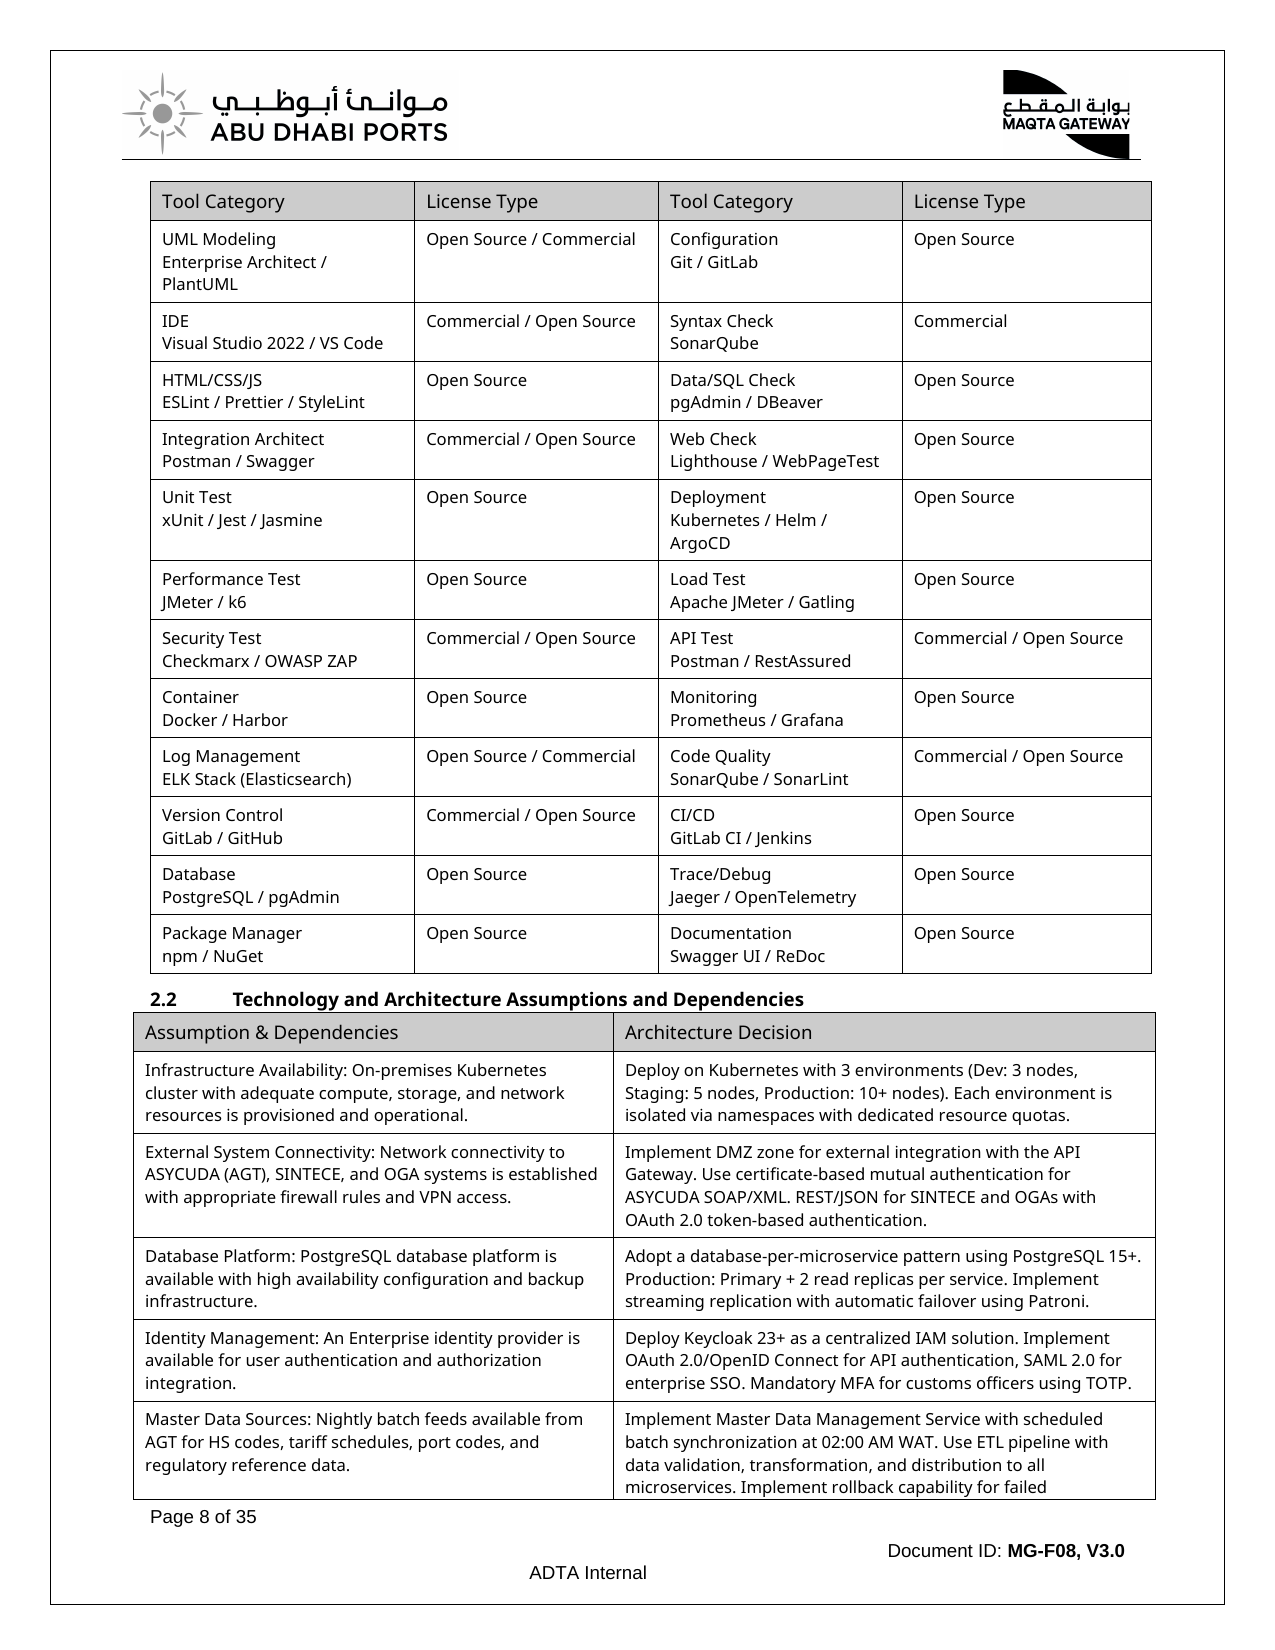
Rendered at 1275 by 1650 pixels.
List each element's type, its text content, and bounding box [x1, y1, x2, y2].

table_cell Commercial / Open Source [903, 620, 1151, 678]
table_cell Open Source [415, 915, 658, 973]
table_cell External System Connectivity: Network connectivity to ASYCUDA (AGT), SINTECE, and OGA systems is established with appropriate firewall rules and VPN access. [134, 1134, 613, 1237]
table_cell Performance Test JMeter / k6 [151, 561, 414, 619]
table_cell Open Source [903, 915, 1151, 973]
table_cell API Test Postman / RestAssured [659, 620, 902, 678]
table_cell Deployment Kubernetes / Helm / ArgoCD [659, 480, 902, 560]
table_cell Open Source [903, 421, 1151, 479]
table_cell Commercial / Open Source [903, 738, 1151, 796]
table_cell Documentation Swagger UI / ReDoc [659, 915, 902, 973]
table_cell Open Source / Commercial [415, 738, 658, 796]
table_cell Commercial / Open Source [415, 797, 658, 855]
table_cell Open Source / Commercial [415, 221, 658, 302]
table_header Assumption & Dependencies [134, 1013, 613, 1051]
table_cell Code Quality SonarQube / SonarLint [659, 738, 902, 796]
table_cell Syntax Check SonarQube [659, 303, 902, 361]
table_cell Commercial / Open Source [415, 620, 658, 678]
table_cell Identity Management: An Enterprise identity provider is available for user authentication and authorization integration. [134, 1320, 613, 1401]
table_cell Implement DMZ zone for external integration with the API Gateway. Use certificate-based mutual authentication for ASYCUDA SOAP/XML. REST/JSON for SINTECE and OGAs with OAuth 2.0 token-based authentication. [614, 1134, 1155, 1237]
table_cell Open Source [415, 856, 658, 914]
table_cell Open Source [903, 679, 1151, 737]
table_cell Trace/Debug Jaeger / OpenTelemetry [659, 856, 902, 914]
table_cell Open Source [903, 362, 1151, 420]
table_cell Load Test Apache JMeter / Gatling [659, 561, 902, 619]
table_cell Deploy Keycloak 23+ as a centralized IAM solution. Implement OAuth 2.0/OpenID Connect for API authentication, SAML 2.0 for enterprise SSO. Mandatory MFA for customs officers using TOTP. [614, 1320, 1155, 1401]
table_cell HTML/CSS/JS ESLint / Prettier / StyleLint [151, 362, 414, 420]
subtitle Technology and Architecture Assumptions and Dependencies [150, 987, 1125, 1012]
table_cell Commercial / Open Source [415, 303, 658, 361]
table_cell Database Platform: PostgreSQL database platform is available with high availability configuration and backup infrastructure. [134, 1238, 613, 1319]
table_header License Type [903, 182, 1151, 220]
table_cell Unit Test xUnit / Jest / Jasmine [151, 480, 414, 560]
table_cell Open Source [903, 480, 1151, 560]
table_cell Database PostgreSQL / pgAdmin [151, 856, 414, 914]
table_cell Container Docker / Harbor [151, 679, 414, 737]
table_cell Web Check Lighthouse / WebPageTest [659, 421, 902, 479]
table_cell UML Modeling Enterprise Architect / PlantUML [151, 221, 414, 302]
picture [121, 70, 459, 159]
picture [1003, 70, 1130, 159]
table_cell Security Test Checkmarx / OWASP ZAP [151, 620, 414, 678]
table_header License Type [415, 182, 658, 220]
table_cell Infrastructure Availability: On-premises Kubernetes cluster with adequate compute, storage, and network resources is provisioned and operational. [134, 1052, 613, 1133]
table_header Tool Category [151, 182, 414, 220]
table_cell Open Source [415, 561, 658, 619]
table_cell Integration Architect Postman / Swagger [151, 421, 414, 479]
table_cell CI/CD GitLab CI / Jenkins [659, 797, 902, 855]
table_cell Version Control GitLab / GitHub [151, 797, 414, 855]
table_cell Package Manager npm / NuGet [151, 915, 414, 973]
table_cell Configuration Git / GitLab [659, 221, 902, 302]
table_header Architecture Decision [614, 1013, 1155, 1051]
table_cell Commercial / Open Source [415, 421, 658, 479]
table_cell Master Data Sources: Nightly batch feeds available from AGT for HS codes, tariff schedules, port codes, and regulatory reference data. [134, 1402, 613, 1499]
table_cell Data/SQL Check pgAdmin / DBeaver [659, 362, 902, 420]
table_cell Adopt a database-per-microservice pattern using PostgreSQL 15+. Production: Primary + 2 read replicas per service. Implement streaming replication with automatic failover using Patroni. [614, 1238, 1155, 1319]
table_cell Open Source [415, 679, 658, 737]
table_cell Open Source [903, 221, 1151, 302]
table_cell IDE Visual Studio 2022 / VS Code [151, 303, 414, 361]
table_cell Open Source [903, 561, 1151, 619]
table_cell Monitoring Prometheus / Grafana [659, 679, 902, 737]
table_cell Open Source [415, 362, 658, 420]
table_header Tool Category [659, 182, 902, 220]
table_cell Open Source [415, 480, 658, 560]
table_cell Deploy on Kubernetes with 3 environments (Dev: 3 nodes, Staging: 5 nodes, Production: 10+ nodes). Each environment is isolated via namespaces with dedicated resource quotas. [614, 1052, 1155, 1133]
table_cell Log Management ELK Stack (Elasticsearch) [151, 738, 414, 796]
table_cell Open Source [903, 856, 1151, 914]
table_cell Commercial [903, 303, 1151, 361]
table_cell Open Source [903, 797, 1151, 855]
